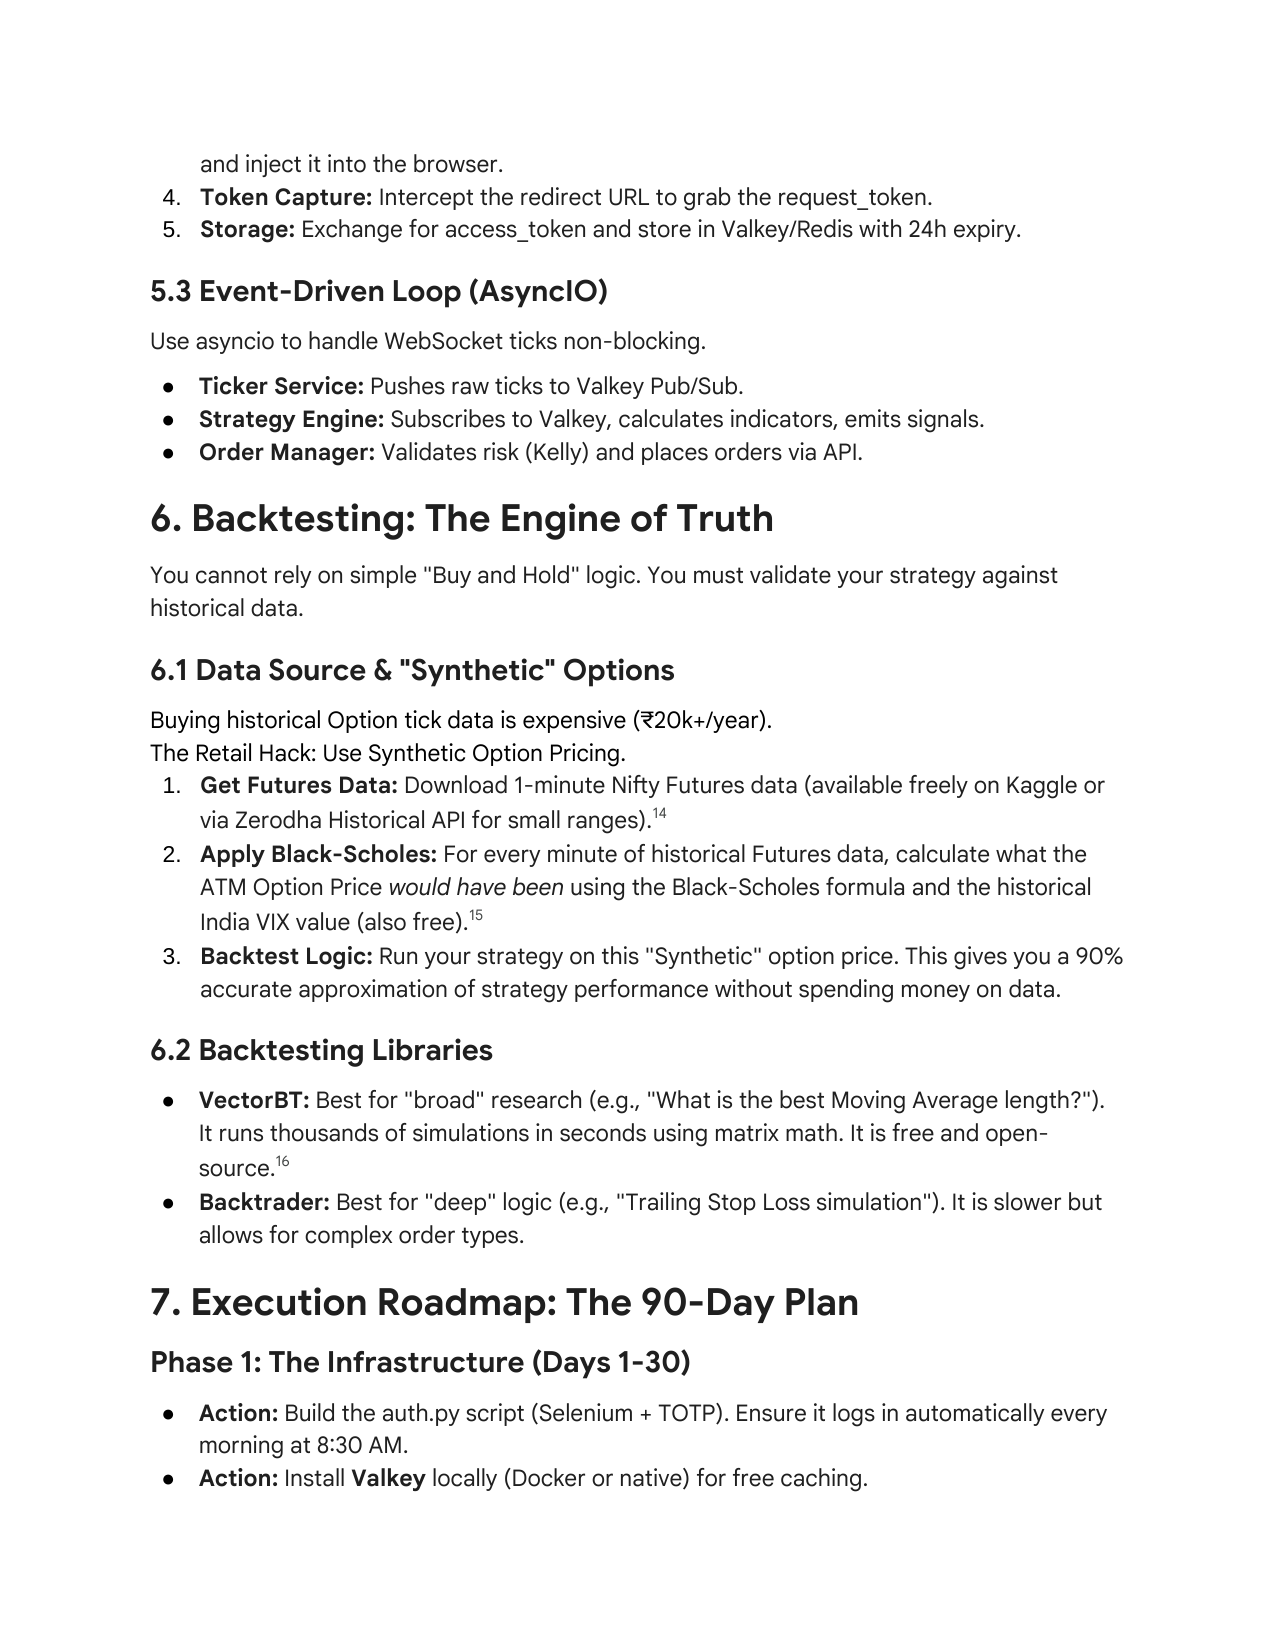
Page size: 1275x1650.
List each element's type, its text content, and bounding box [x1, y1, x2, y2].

text Use asyncio to handle WebSocket ticks non-blocking. [150, 327, 1125, 356]
subtitle 6.2 Backtesting Libraries [150, 1032, 1125, 1069]
list Ticker Service: Pushes raw ticks to Valkey Pub/Sub. [161, 372, 1125, 401]
list Order Manager: Validates risk (Kelly) and places orders via API. [161, 438, 1125, 467]
subtitle Phase 1: The Infrastructure (Days 1-30) [150, 1345, 1125, 1381]
subtitle 6.1 Data Source & "Synthetic" Options [150, 652, 1125, 689]
text Buying historical Option tick data is expensive (₹20k+/year). [150, 706, 1125, 735]
list Strategy Engine: Subscribes to Valkey, calculates indicators, emits signals. [161, 405, 1125, 434]
list Action: Build the auth.py script (Selenium + TOTP). Ensure it logs in automatically every morning at 8:30 AM. [161, 1399, 1125, 1460]
text The Retail Hack: Use Synthetic Option Pricing. [150, 739, 1125, 768]
list Backtrader: Best for "deep" logic (e.g., "Trailing Stop Loss simulation"). It is slower but allows for complex order types. [161, 1188, 1125, 1250]
subtitle 6. Backtesting: The Engine of Truth [150, 496, 1125, 543]
list VectorBT: Best for "broad" research (e.g., "What is the best Moving Average length?"). It runs thousands of simulations in seconds using matrix math. It is free and open-source.16 [161, 1087, 1125, 1184]
list Storage: Exchange for access_token and store in Valkey/Redis with 24h expiry. [162, 215, 1125, 244]
text You cannot rely on simple "Buy and Hold" logic. You must validate your strategy against historical data. [150, 562, 1125, 623]
subtitle 5.3 Event-Driven Loop (AsyncIO) [150, 273, 1125, 310]
list Apply Black-Scholes: For every minute of historical Futures data, calculate what the ATM Option Price would have been using the Black-Scholes formula and the historical India VIX value (also free).15 [162, 841, 1125, 938]
list Action: Install Valkey locally (Docker or native) for free caching. [161, 1464, 1125, 1493]
list Get Futures Data: Download 1-minute Nifty Futures data (available freely on Kaggle or via Zerodha Historical API for small ranges).14 [162, 772, 1125, 836]
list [162, 150, 1125, 179]
list Backtest Logic: Run your strategy on this "Synthetic" option price. This gives you a 90% accurate approximation of strategy performance without spending money on data. [162, 942, 1125, 1003]
list Token Capture: Intercept the redirect URL to grab the request_token. [162, 183, 1125, 211]
subtitle 7. Execution Roadmap: The 90-Day Plan [150, 1279, 1125, 1326]
